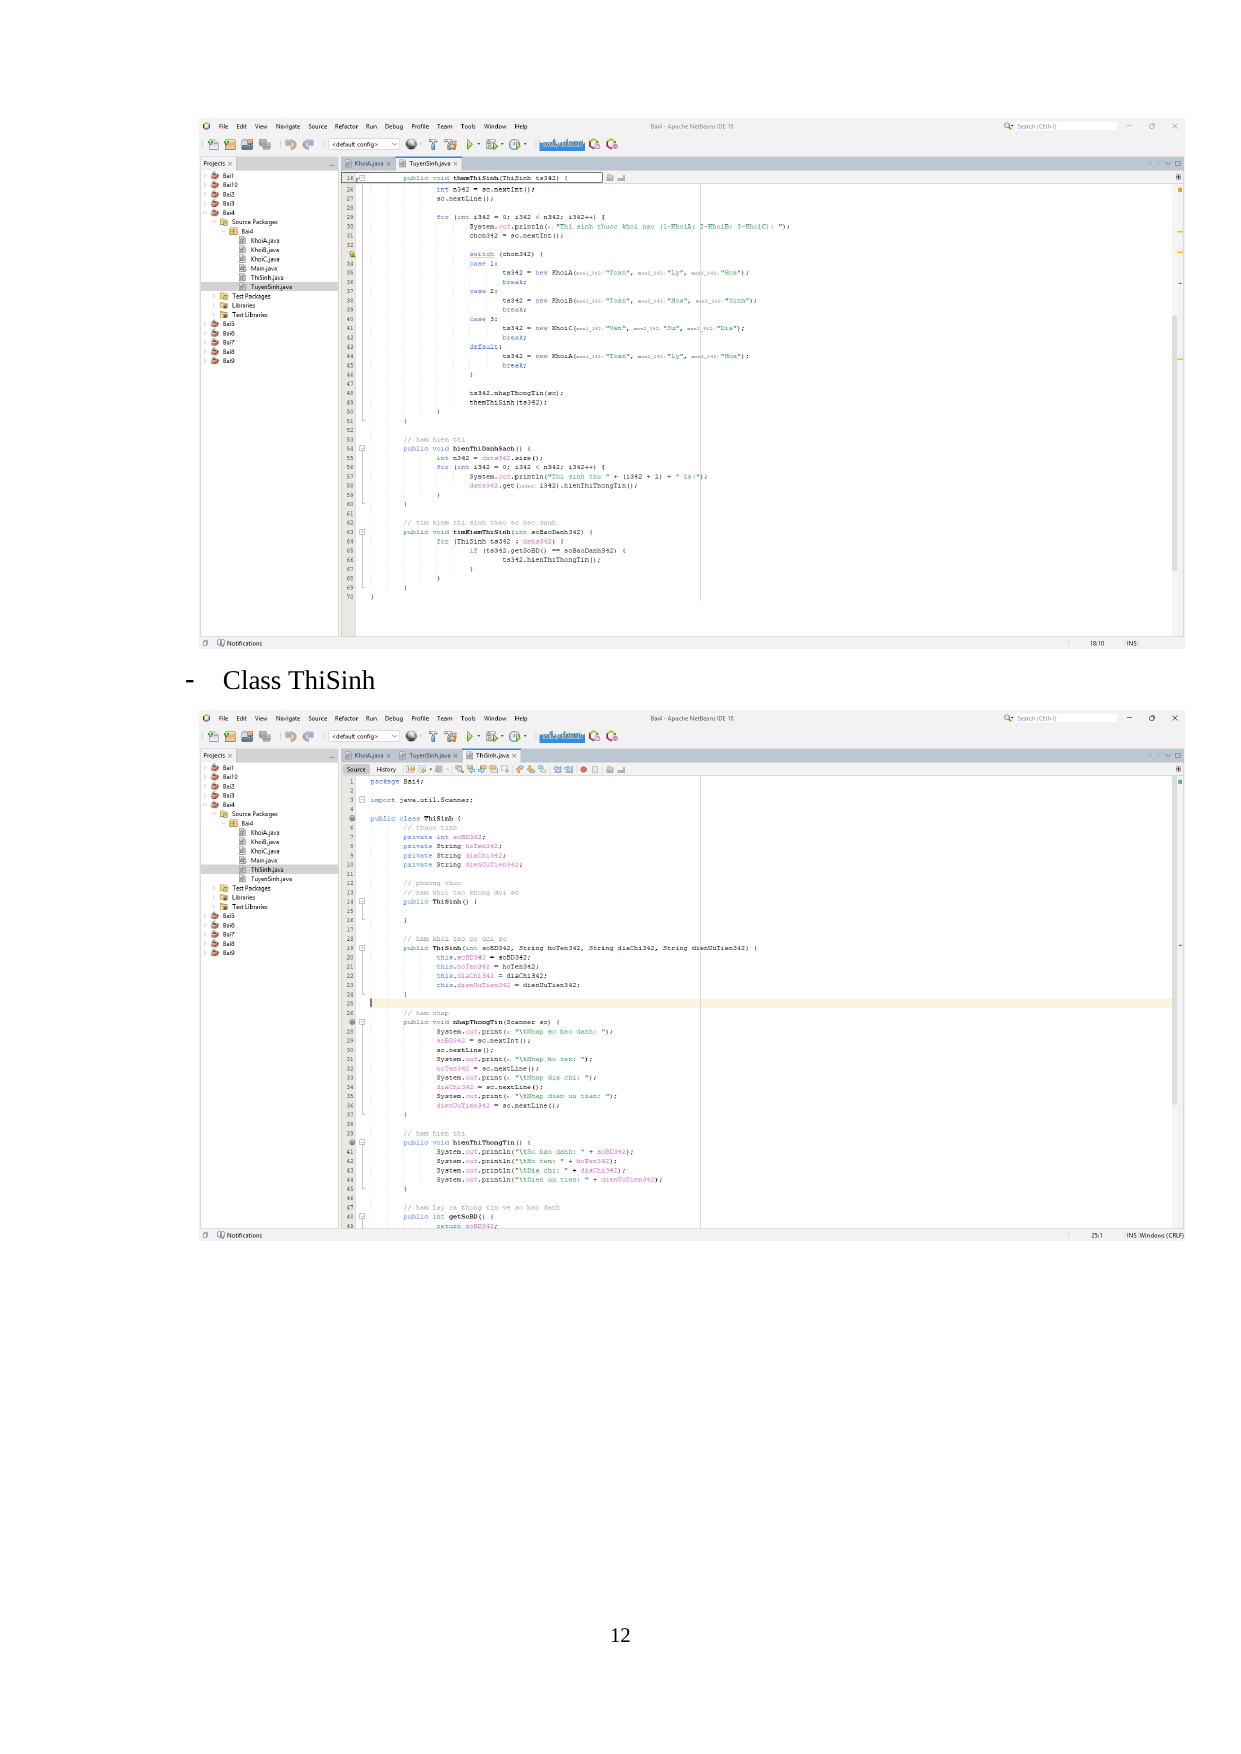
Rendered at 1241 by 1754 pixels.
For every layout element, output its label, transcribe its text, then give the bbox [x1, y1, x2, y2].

list Class ThiSinh [185, 664, 1134, 695]
picture [198, 710, 1186, 1241]
picture [198, 118, 1186, 649]
